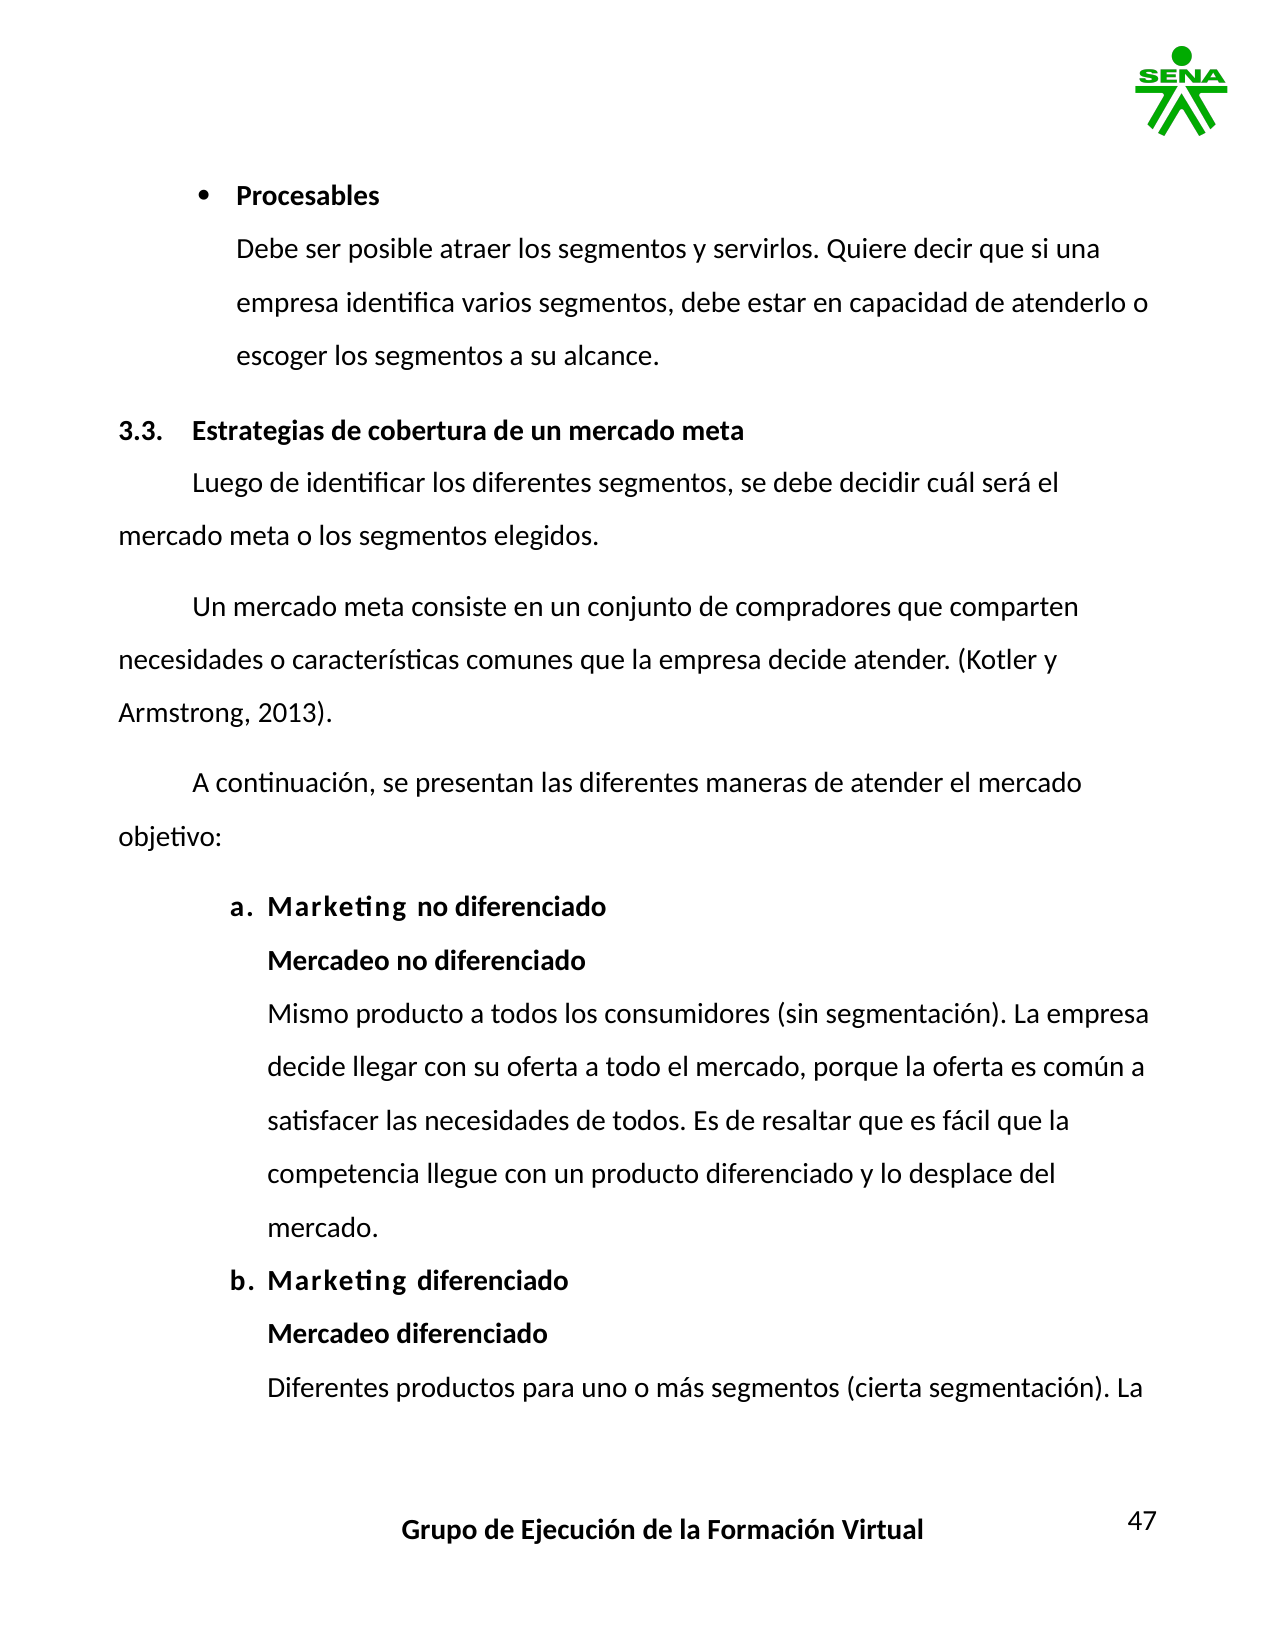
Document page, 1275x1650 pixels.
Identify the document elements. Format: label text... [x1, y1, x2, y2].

text Un mercado meta consiste en un conjunto de compradores que comparten necesidades o características comunes que la empresa decide atender. (Kotler y Armstrong, 2013). [118, 588, 1157, 730]
subtitle Estrategias de cobertura de un mercado meta [118, 412, 1157, 447]
list Marketing no diferenciado Mercadeo no diferenciado Mismo producto a todos los consumidores (sin segmentación). La empresa decide llegar con su oferta a todo el mercado, porque la oferta es común a satisfacer las necesidades de todos. Es de resaltar que es fácil que la competencia llegue con un producto diferenciado y lo desplace del mercado. [229, 888, 1157, 1244]
text A continuación, se presentan las diferentes maneras de atender el mercado objetivo: [118, 764, 1157, 854]
picture [1135, 46, 1228, 136]
list Procesables Debe ser posible atraer los segmentos y servirlos. Quiere decir que si una empresa identifica varios segmentos, debe estar en capacidad de atenderlo o escoger los segmentos a su alcance. [199, 177, 1157, 373]
text Luego de identificar los diferentes segmentos, se debe decidir cuál será el mercado meta o los segmentos elegidos. [118, 464, 1157, 553]
